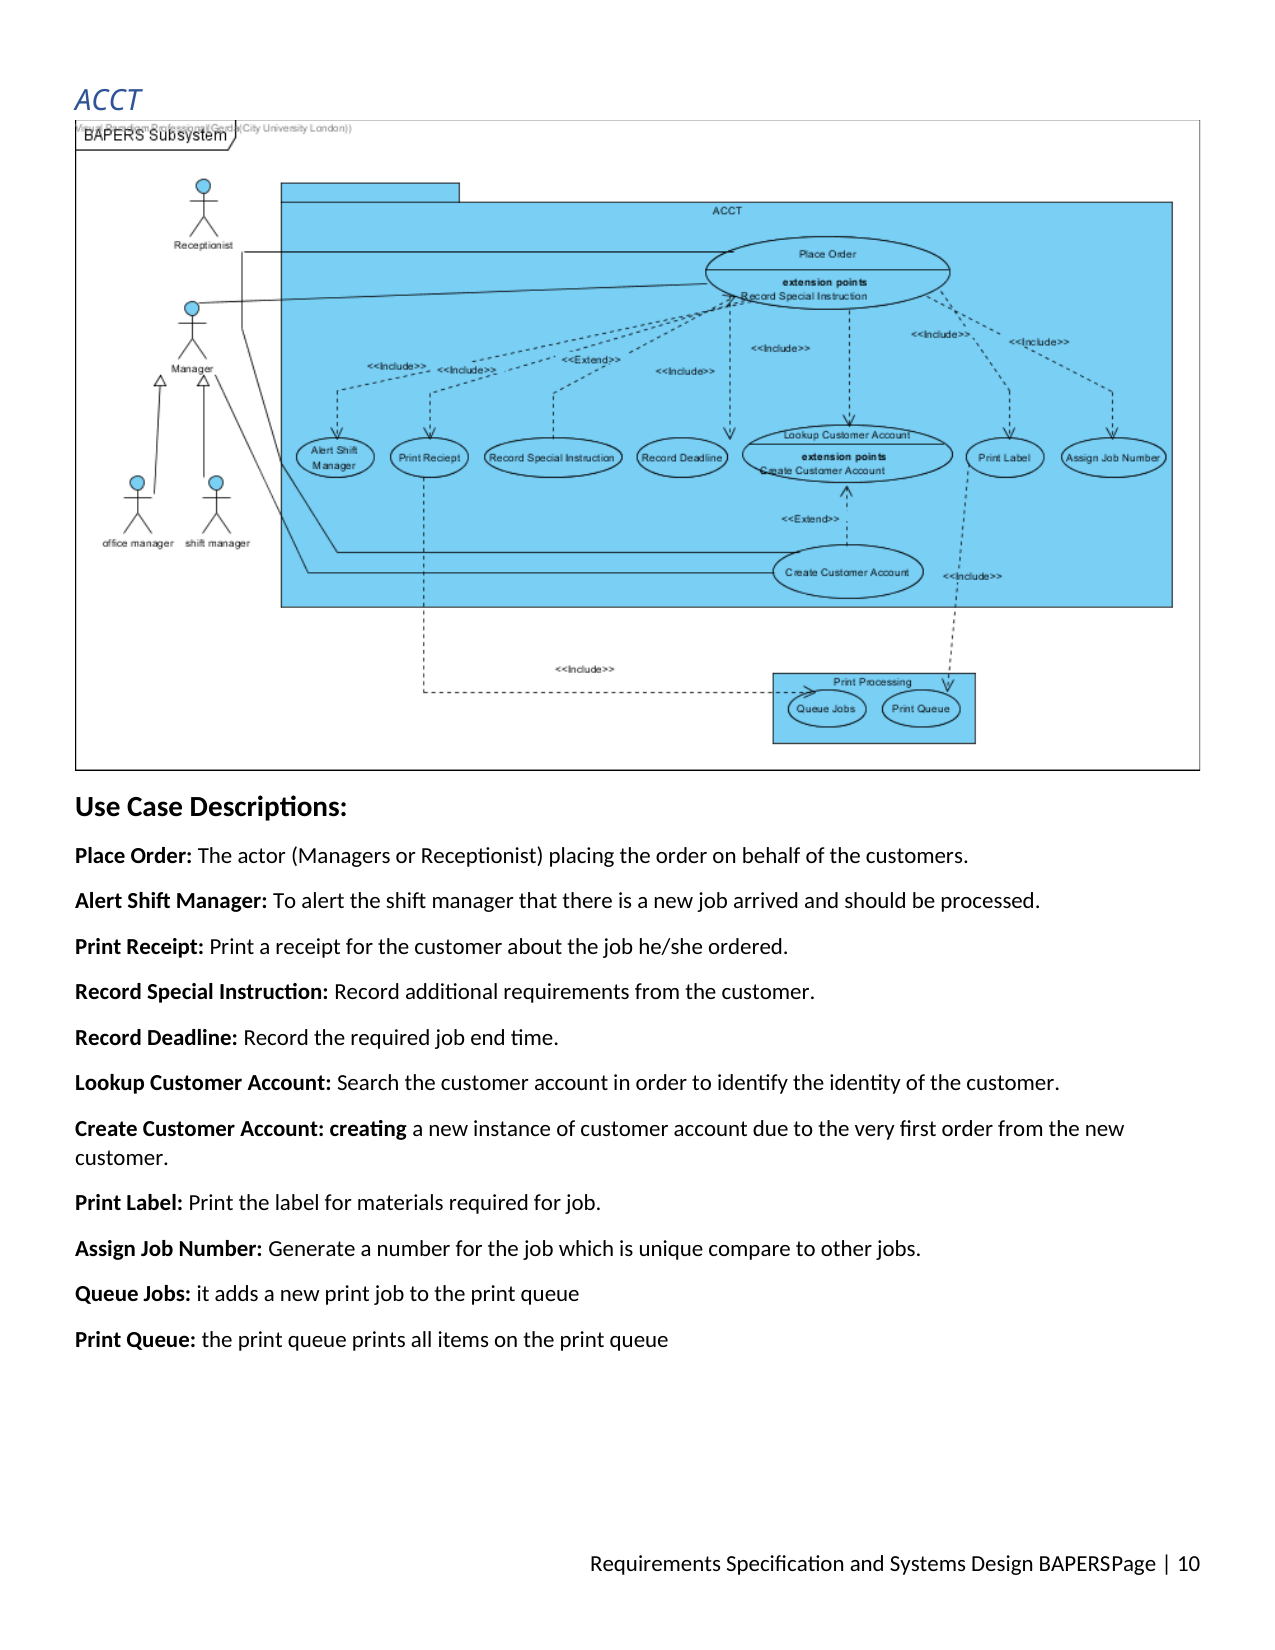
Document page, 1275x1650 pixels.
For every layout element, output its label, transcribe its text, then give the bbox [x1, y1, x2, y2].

subtitle ACCT [75, 79, 1200, 119]
text Record Special Instruction: Record additional requirements from the customer. [75, 977, 1200, 1006]
text Use Case Descriptions: [75, 788, 1200, 823]
text Create Customer Account: creating a new instance of customer account due to the very first order from the new customer. [75, 1114, 1200, 1171]
text Alert Shift Manager: To alert the shift manager that there is a new job arrived and should be processed. [75, 886, 1200, 914]
text Print Receipt: Print a receipt for the customer about the job he/she ordered. [75, 932, 1200, 960]
text Lookup Customer Account: Search the customer account in order to identify the identity of the customer. [75, 1068, 1200, 1097]
text Place Order: The actor (Managers or Receptionist) placing the order on behalf of the customers. [75, 841, 1200, 869]
picture [75, 120, 1200, 771]
text Record Deadline: Record the required job end time. [75, 1023, 1200, 1051]
text Print Queue: the print queue prints all items on the print queue [75, 1325, 1200, 1353]
text Assign Job Number: Generate a number for the job which is unique compare to other jobs. [75, 1234, 1200, 1262]
text Queue Jobs: it adds a new print job to the print queue [75, 1279, 1200, 1307]
text Print Label: Print the label for materials required for job. [75, 1188, 1200, 1216]
